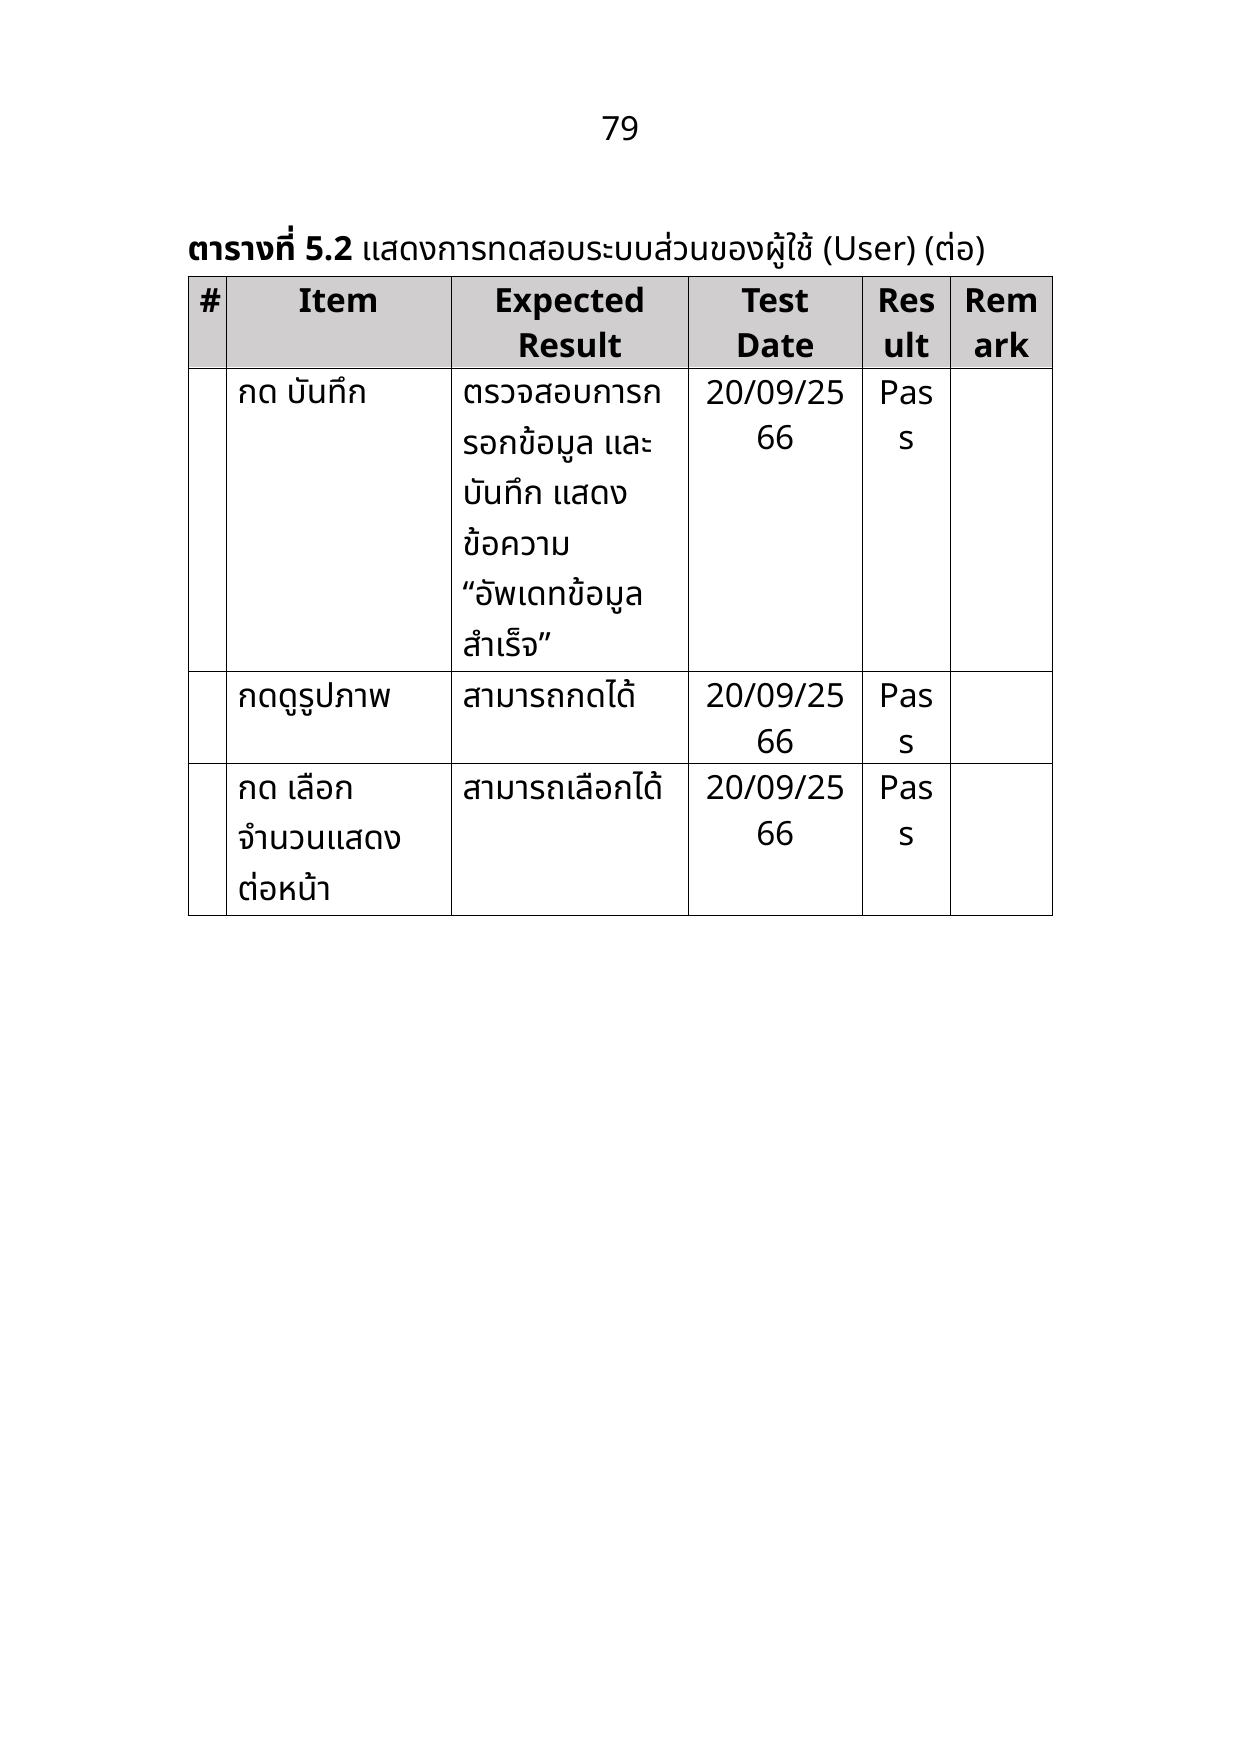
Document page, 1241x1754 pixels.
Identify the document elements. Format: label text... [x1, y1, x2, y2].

table_cell ตรวจสอบการกรอกข้อมูล และบันทึก แสดงข้อความ “อัพเดทข้อมูลสำเร็จ” [452, 369, 688, 671]
table_cell กด เลือกจำนวนแสดงต่อหน้า [227, 764, 451, 915]
table_cell สามารถกดได้ [452, 672, 688, 763]
table_cell Pass [863, 369, 950, 671]
table_header Test Date [689, 277, 862, 367]
table_cell กด บันทึก [227, 369, 451, 671]
table_header Remark [951, 277, 1052, 367]
table_cell [951, 369, 1052, 671]
table_header Expected Result [452, 277, 688, 367]
table_cell 20/09/2566 [689, 764, 862, 915]
table_cell [189, 672, 226, 763]
table_cell [189, 764, 226, 915]
table_header Item [227, 277, 451, 367]
table_header # [189, 277, 226, 367]
table_cell กดดูรูปภาพ [227, 672, 451, 763]
table_cell Pass [863, 672, 950, 763]
table_cell Pass [863, 764, 950, 915]
table_cell [189, 369, 226, 671]
text ตารางที่ 5.2 แสดงการทดสอบระบบส่วนของผู้ใช้ (User) (ต่อ) [187, 225, 1053, 276]
table_cell 20/09/2566 [689, 672, 862, 763]
table_cell สามารถเลือกได้ [452, 764, 688, 915]
table_cell [951, 672, 1052, 763]
table_header Result [863, 277, 950, 367]
table_cell [951, 764, 1052, 915]
table_cell 20/09/2566 [689, 369, 862, 671]
